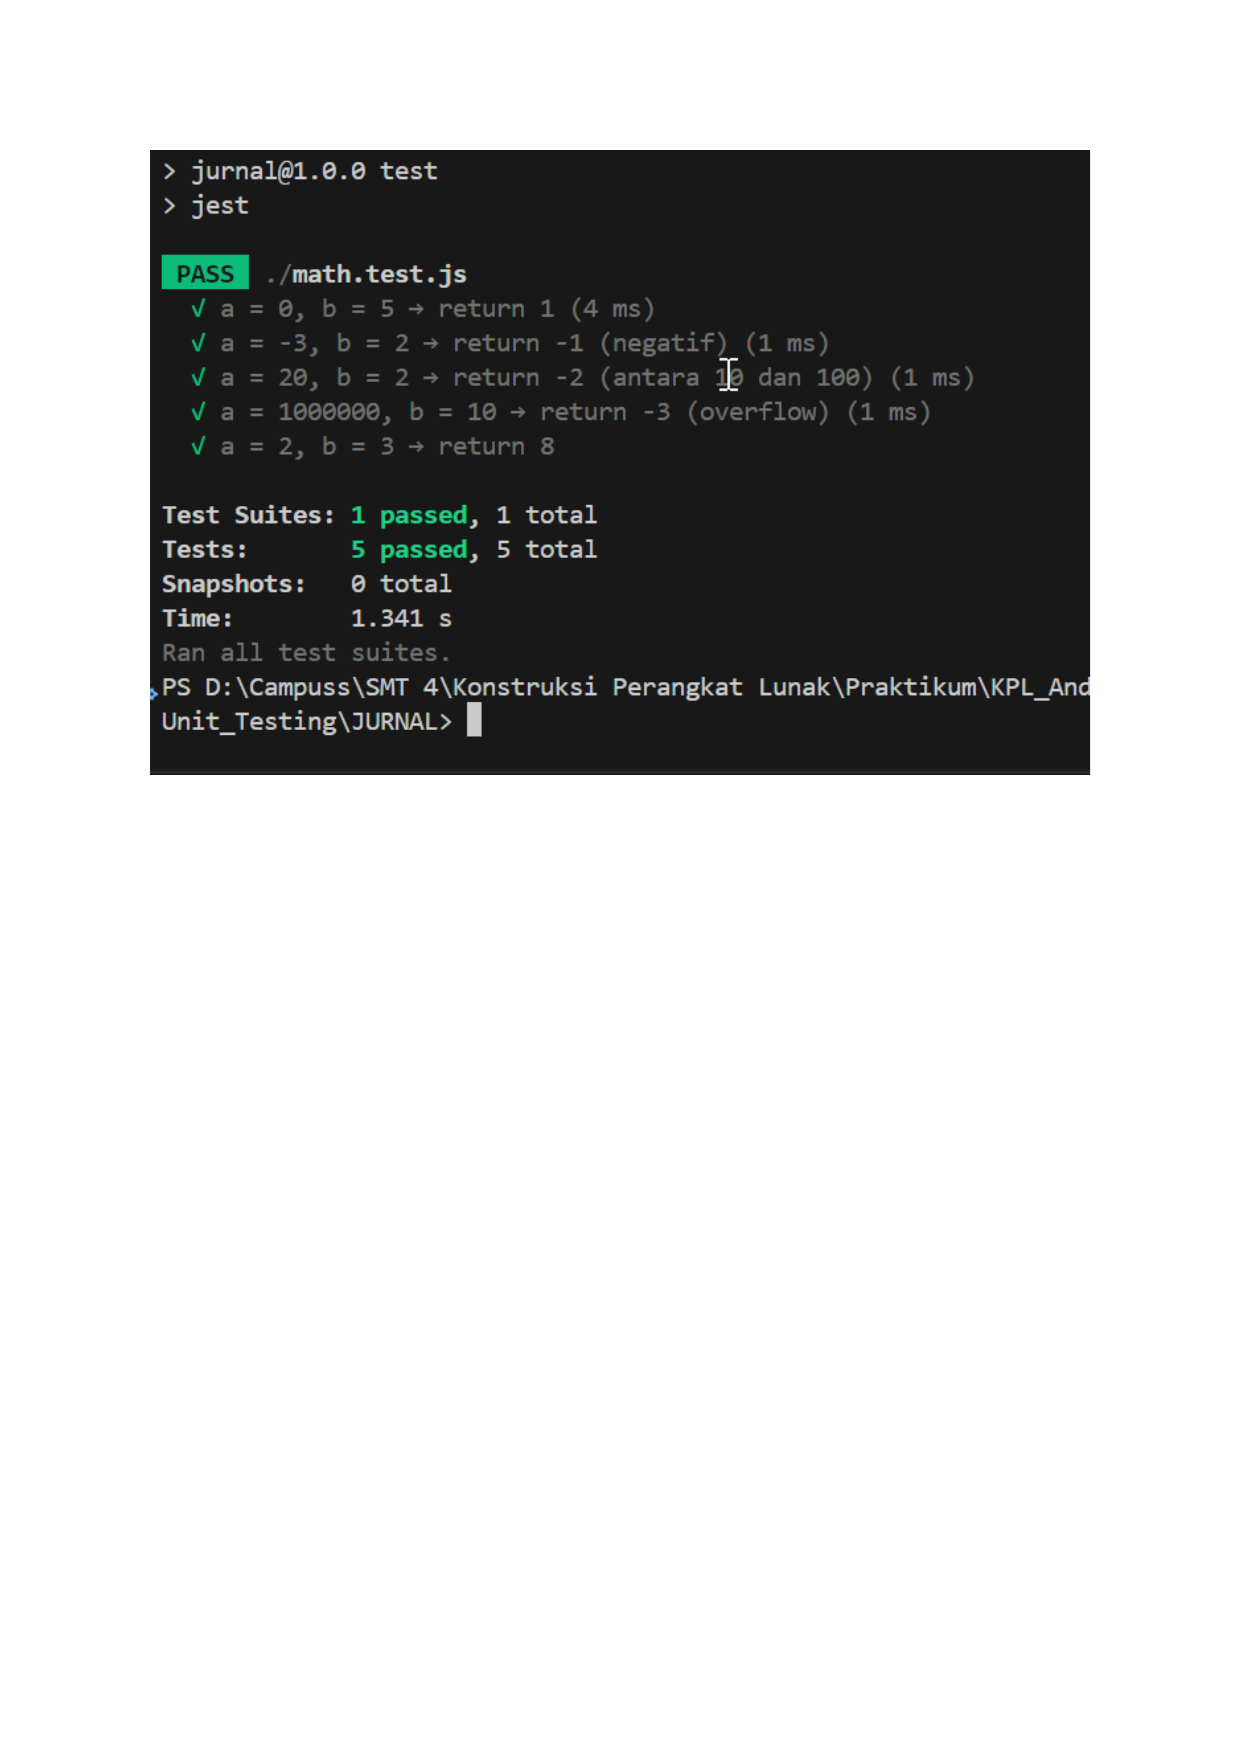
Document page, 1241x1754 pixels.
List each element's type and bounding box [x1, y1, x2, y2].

picture [150, 150, 1091, 775]
